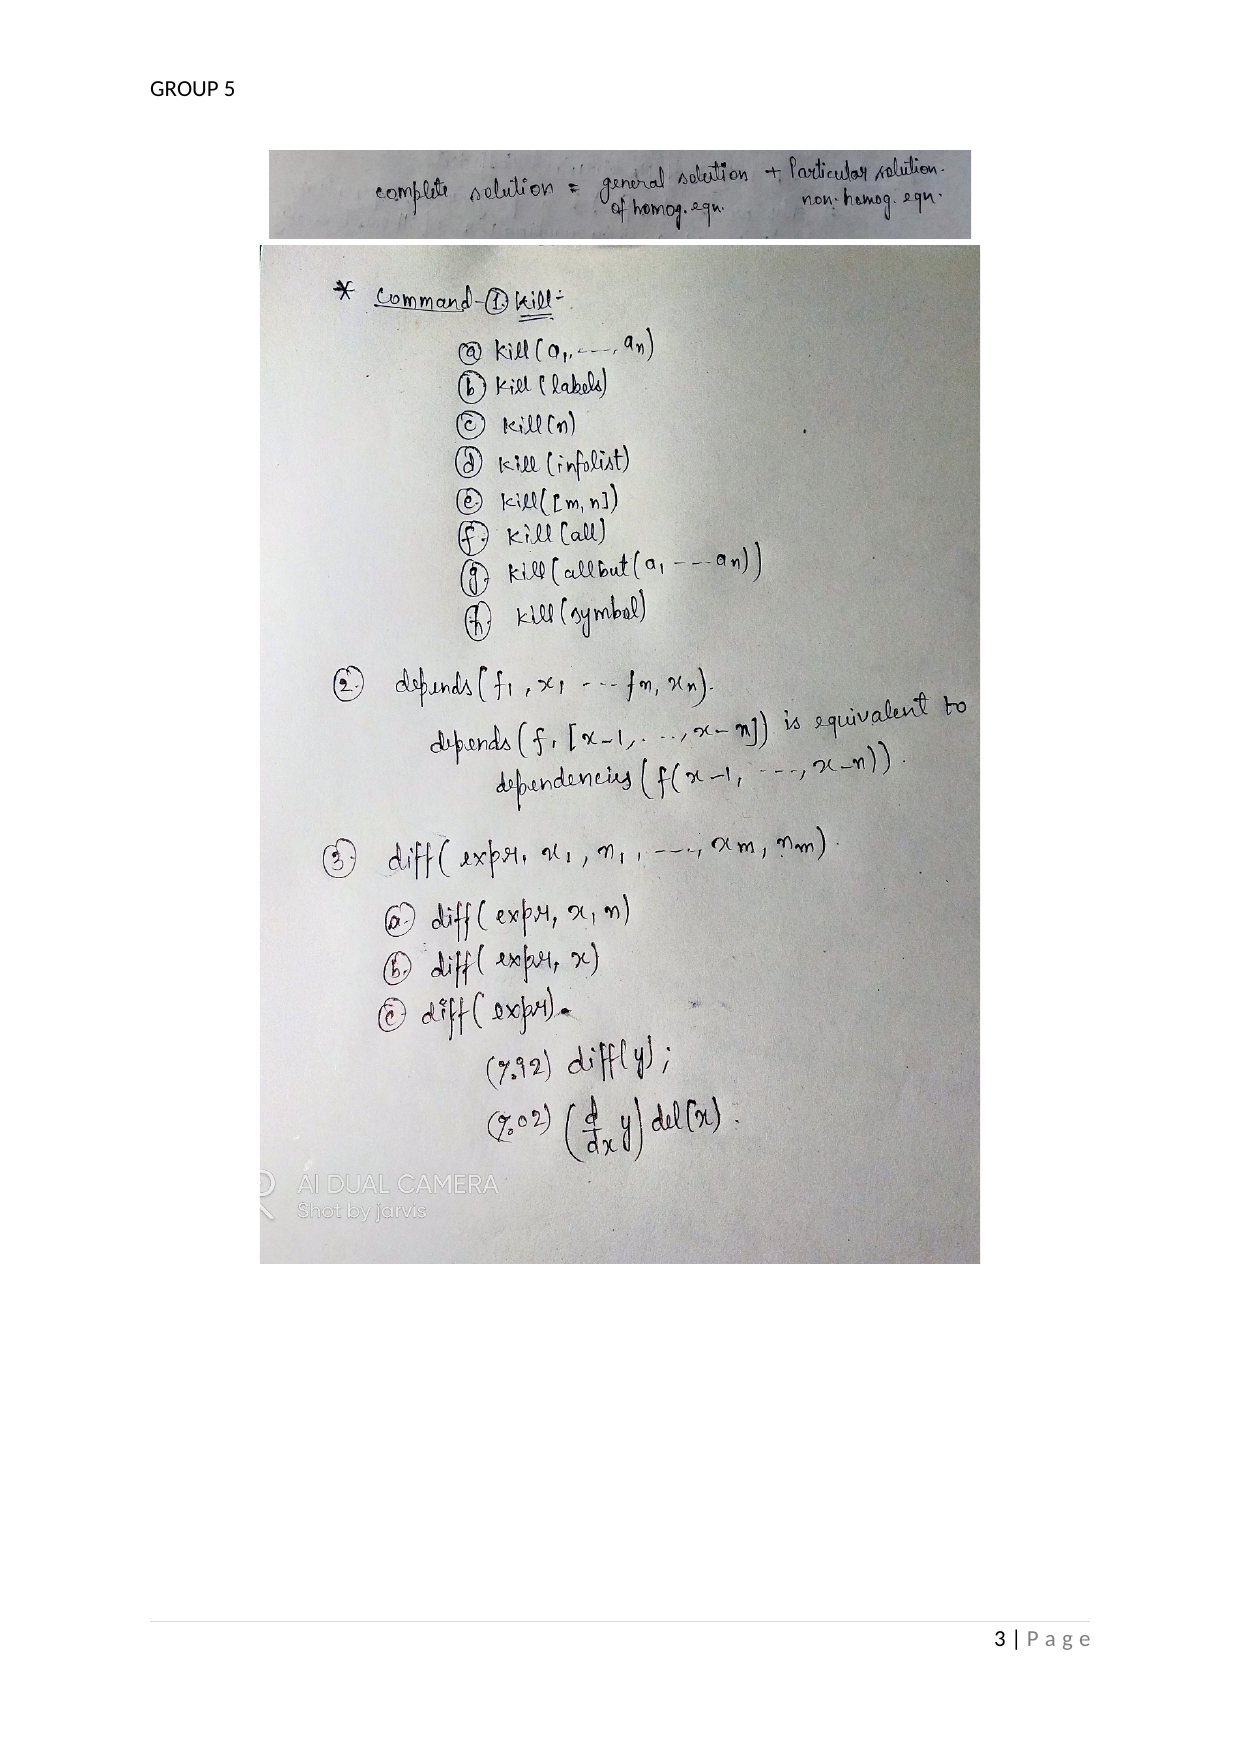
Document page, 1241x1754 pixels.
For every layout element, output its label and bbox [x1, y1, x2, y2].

picture [259, 245, 981, 1264]
picture [269, 150, 972, 239]
